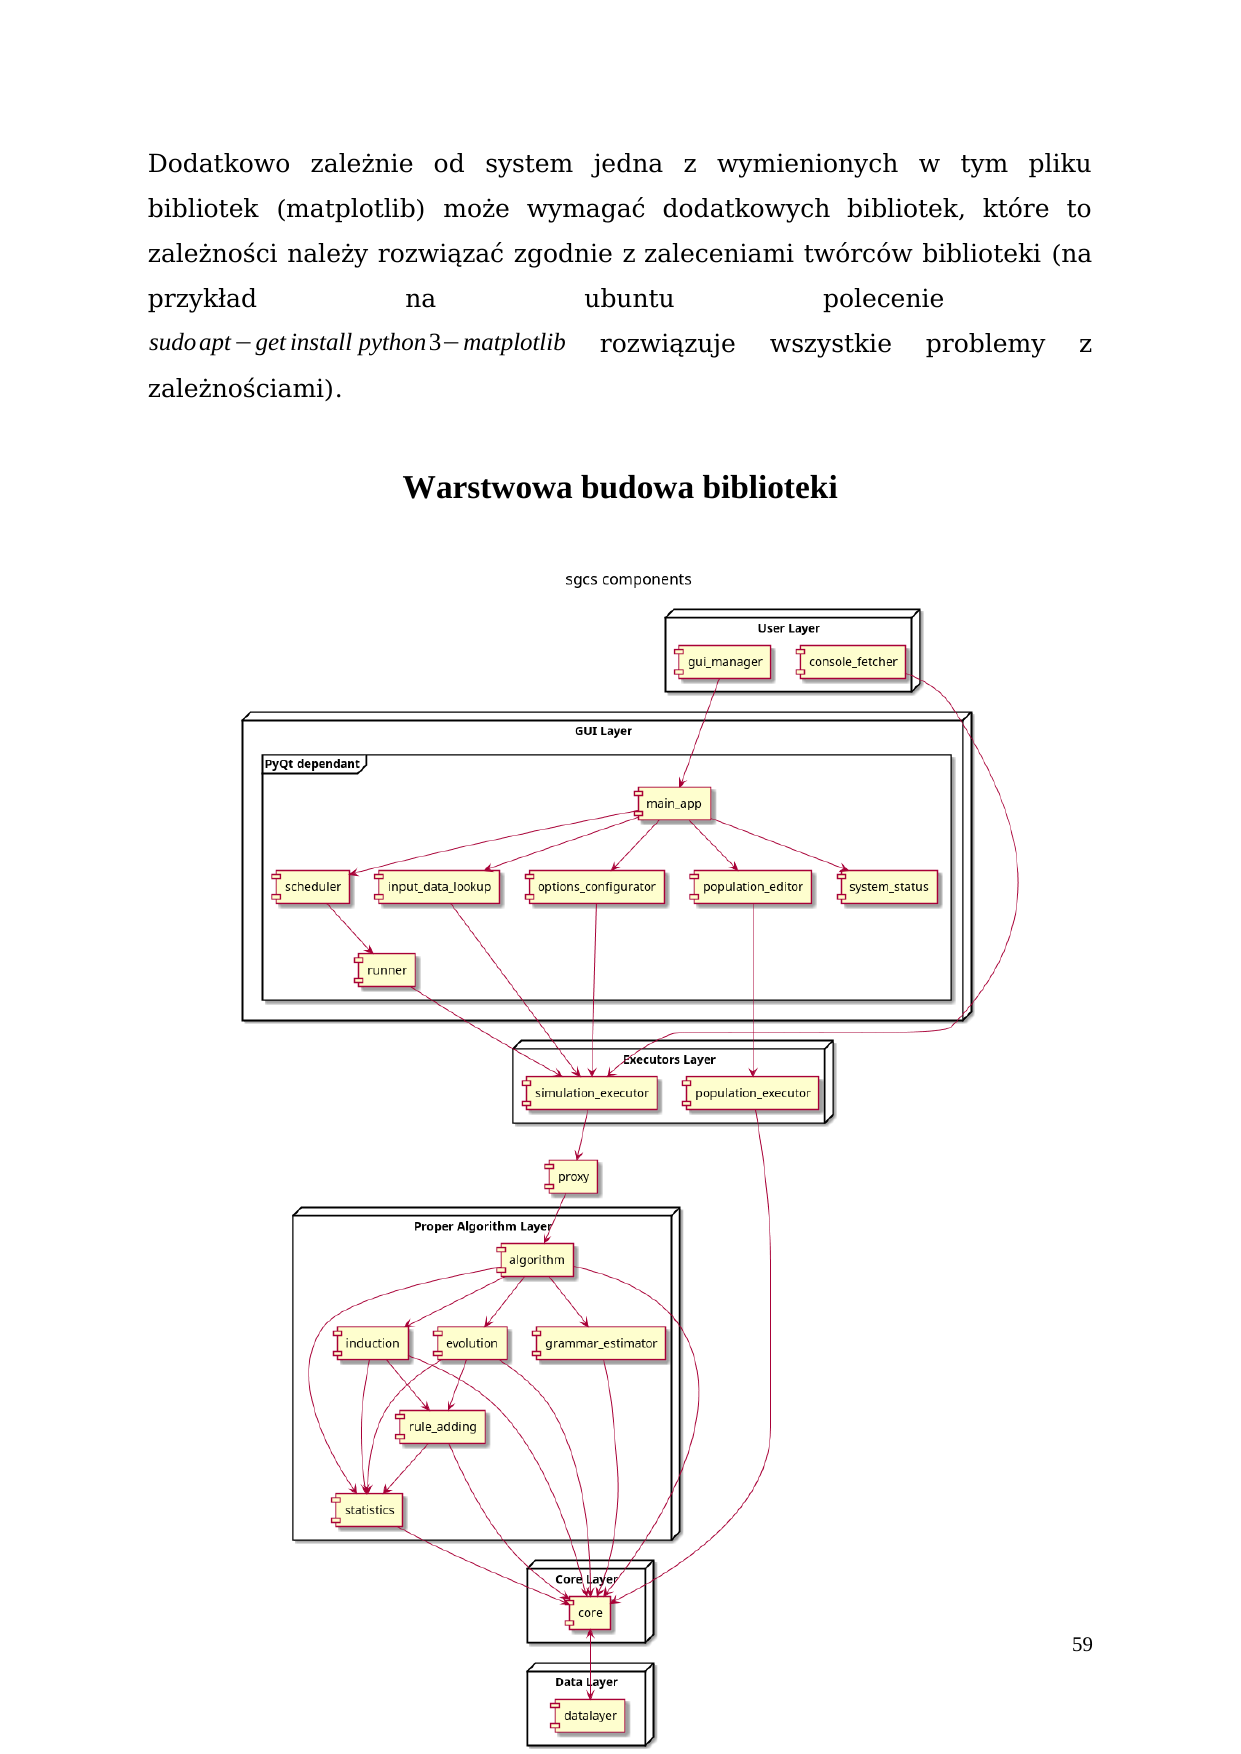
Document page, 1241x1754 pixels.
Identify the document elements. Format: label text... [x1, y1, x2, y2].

text Warstwowa budowa biblioteki [148, 468, 1093, 506]
text Dodatkowo zależnie od system jedna z wymienionych w tym pliku bibliotek (matplotlib) może wymagać dodatkowych bibliotek, które to zależności należy rozwiązać zgodnie z zaleceniami twórców biblioteki (na przykład na ubuntu polecenie rozwiązuje wszystkie problemy z zależnościami). [148, 148, 1093, 403]
picture [223, 568, 1059, 1754]
